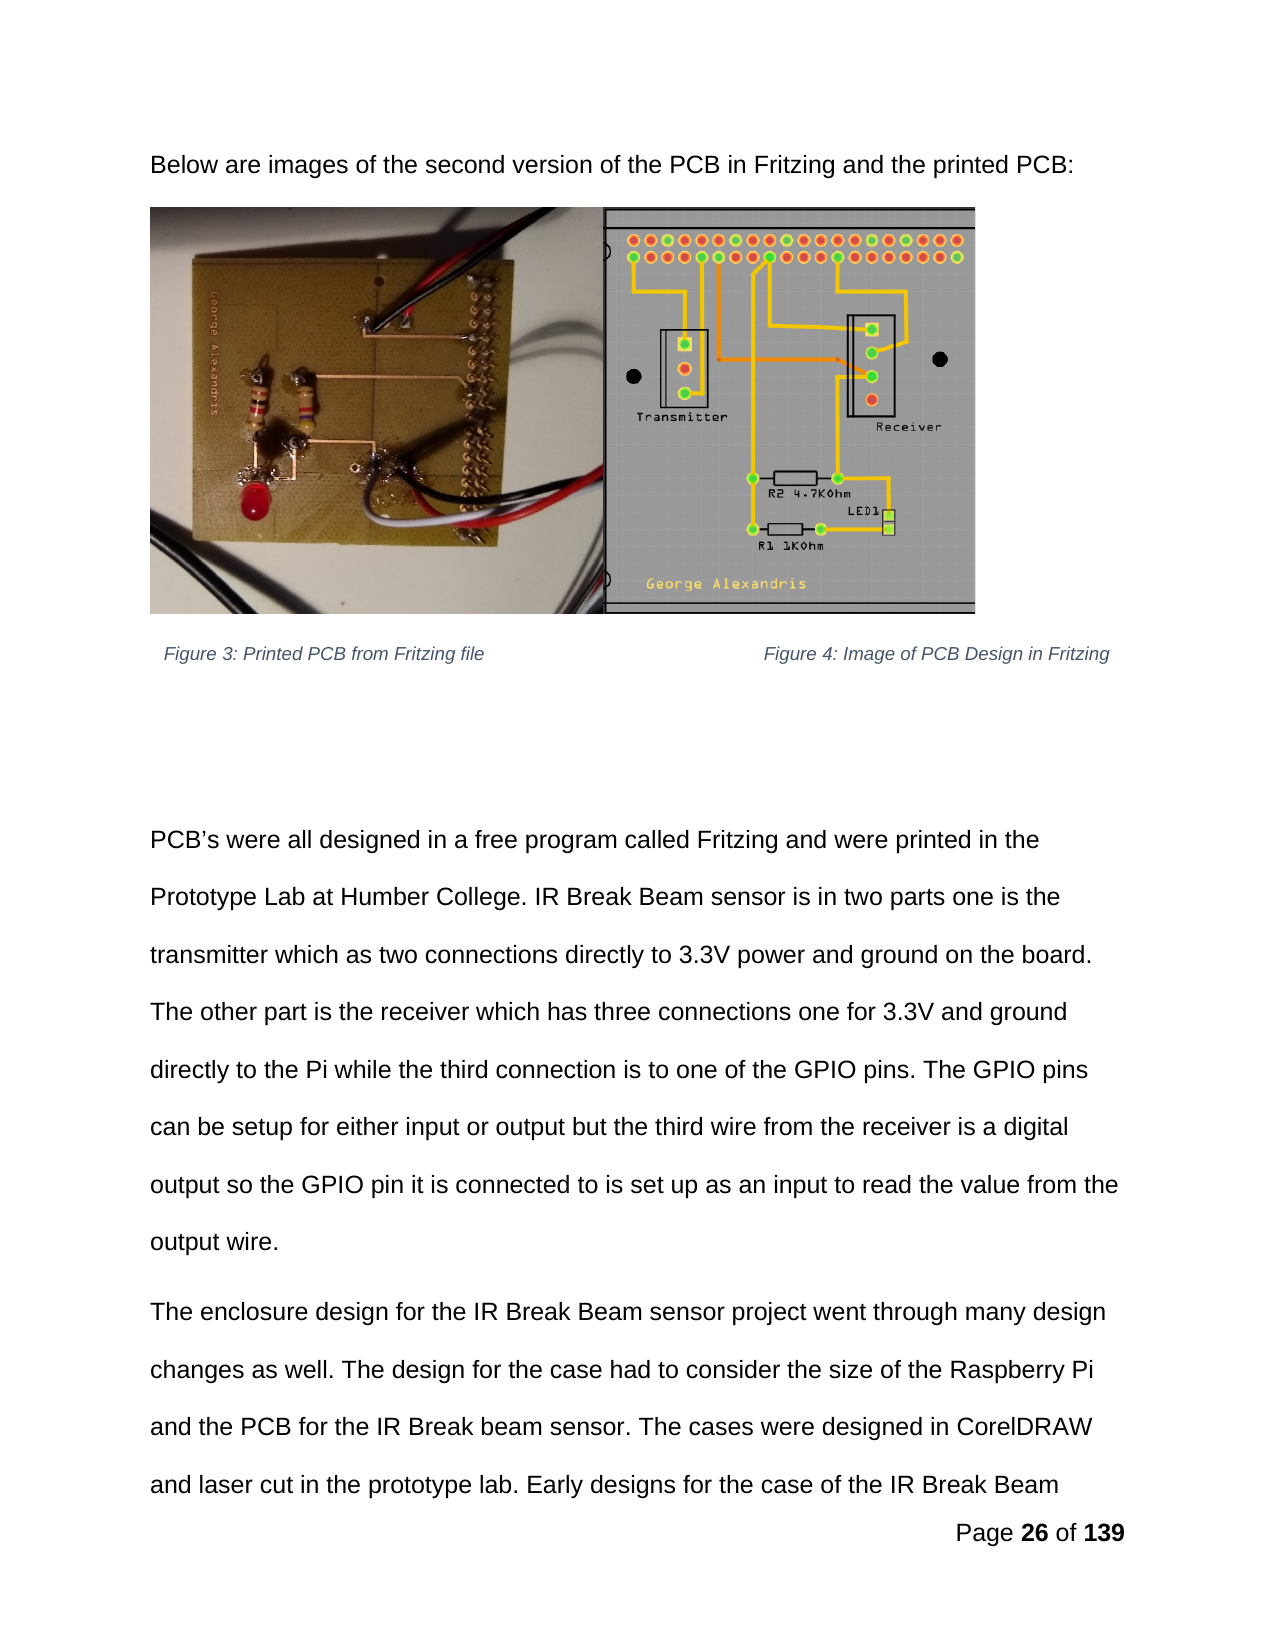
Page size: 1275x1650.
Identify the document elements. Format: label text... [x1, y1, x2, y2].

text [150, 1297, 1125, 1499]
picture [150, 207, 976, 614]
text Figure 3: Printed PCB from Fritzing file Figure 4: Image of PCB Design in Fritzing [150, 642, 1125, 664]
text PCB’s were all designed in a free program called Fritzing and were printed in the Prototype Lab at Humber College. IR Break Beam sensor is in two parts one is the transmitter which as two connections directly to 3.3V power and ground on the board. The other part is the receiver which has three connections one for 3.3V and ground directly to the Pi while the third connection is to one of the GPIO pins. The GPIO pins can be setup for either input or output but the third wire from the receiver is a digital output so the GPIO pin it is connected to is set up as an input to read the value from the output wire. [150, 825, 1125, 1256]
